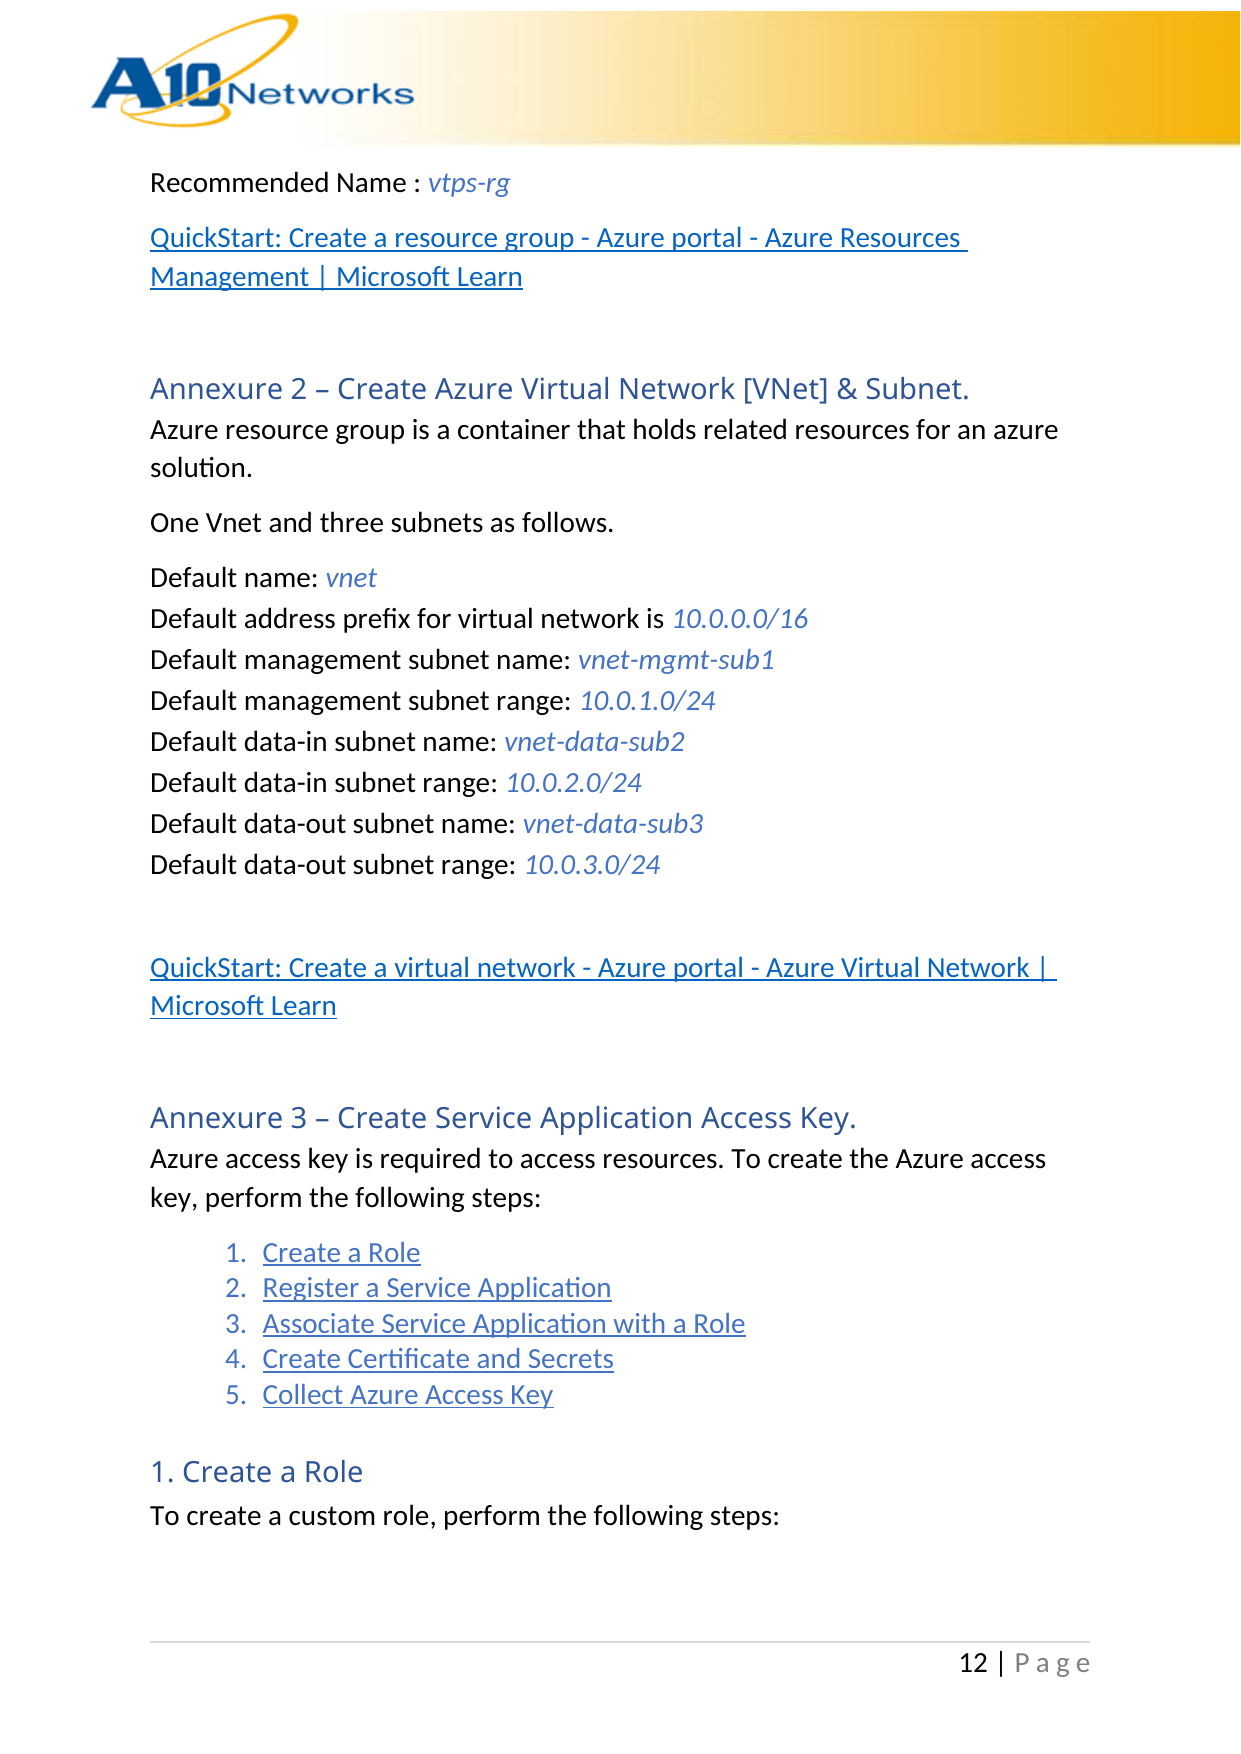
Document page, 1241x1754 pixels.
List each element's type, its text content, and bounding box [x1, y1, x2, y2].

list Default address prefix for virtual network is 10.0.0.0/16 [150, 600, 1090, 636]
list Default data-out subnet range: 10.0.3.0/24 [150, 846, 1090, 882]
text One Vnet and three subnets as follows. [150, 504, 1090, 540]
list Associate Service Application with a Role [225, 1305, 1090, 1341]
text QuickStart: Create a resource group - Azure portal - Azure Resources Management | Microsoft Learn [150, 219, 1090, 293]
text Azure resource group is a container that holds related resources for an azure solution. [150, 411, 1090, 485]
subtitle Annexure 2 – Create Azure Virtual Network [VNet] & Subnet. [150, 368, 1090, 408]
text Recommended Name : vtps-rg [150, 164, 1090, 200]
list Create a Role [225, 1234, 1090, 1269]
picture [0, 11, 1241, 147]
list Default name: vnet [150, 559, 1090, 595]
list Default management subnet name: vnet-mgmt-sub1 [150, 641, 1090, 677]
list Default management subnet range: 10.0.1.0/24 [150, 682, 1090, 718]
subtitle Annexure 3 – Create Service Application Access Key. [150, 1097, 1090, 1137]
list Default data-in subnet name: vnet-data-sub2 [150, 723, 1090, 759]
list Default data-out subnet name: vnet-data-sub3 [150, 805, 1090, 841]
text Azure access key is required to access resources. To create the Azure access key, perform the following steps: [150, 1140, 1090, 1214]
list Register a Service Application [225, 1269, 1090, 1305]
list Create Certificate and Secrets [225, 1341, 1090, 1376]
list Collect Azure Access Key [225, 1376, 1090, 1412]
subtitle 1. Create a Role [150, 1452, 1090, 1491]
list Default data-in subnet range: 10.0.2.0/24 [150, 764, 1090, 800]
text QuickStart: Create a virtual network - Azure portal - Azure Virtual Network | Microsoft Learn [150, 949, 1090, 1023]
text To create a custom role, perform the following steps: [150, 1497, 1090, 1533]
